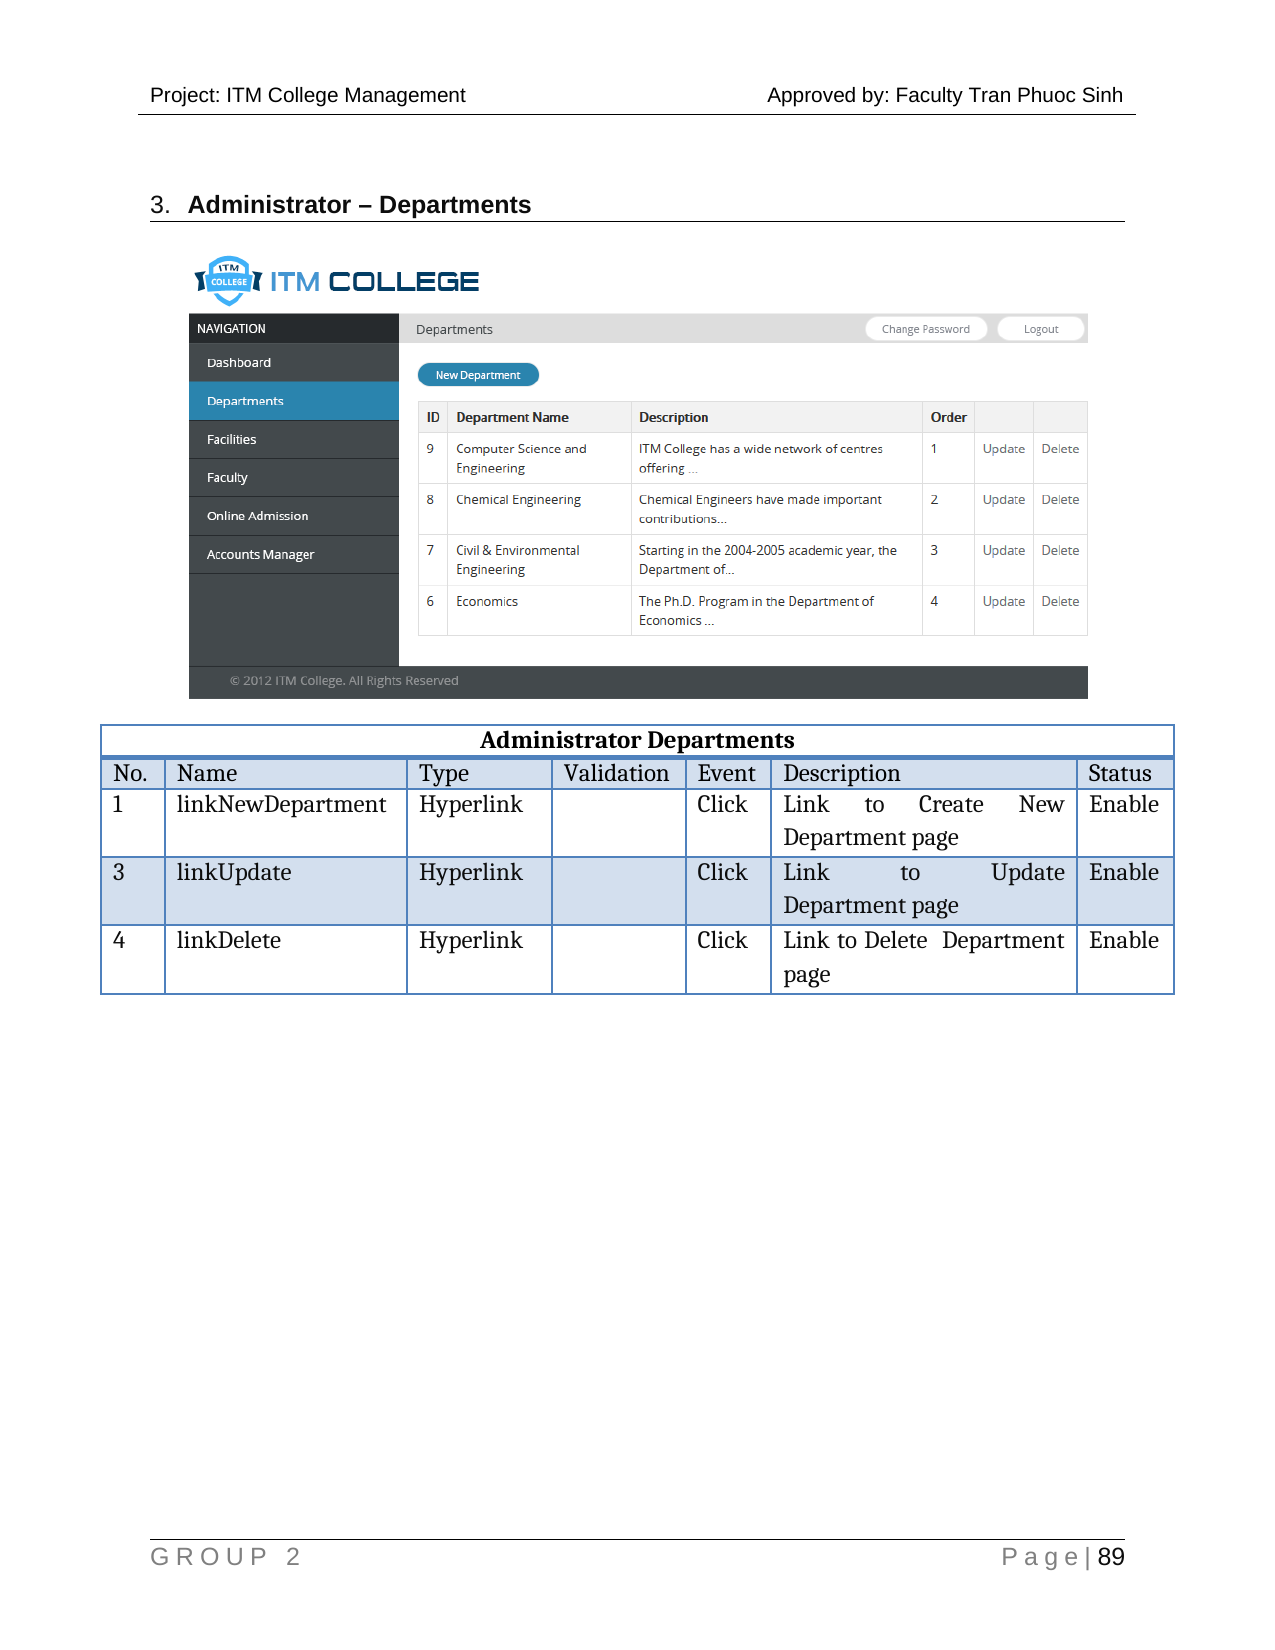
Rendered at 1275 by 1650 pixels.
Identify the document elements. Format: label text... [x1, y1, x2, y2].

table_cell 3 [102, 858, 164, 924]
table_cell linkDelete [166, 926, 406, 992]
table_cell Enable [1078, 926, 1173, 992]
table_cell Type [408, 760, 551, 788]
table_cell Description [772, 760, 1076, 788]
table_cell Enable [1078, 858, 1173, 924]
table_cell Link to Update Department page [772, 858, 1076, 924]
table_cell Name [166, 760, 406, 788]
table_cell No. [102, 760, 164, 788]
table_cell Click [687, 790, 770, 856]
table_cell [553, 858, 685, 924]
picture [150, 246, 1125, 699]
table_cell Click [687, 858, 770, 924]
table_cell [553, 790, 685, 856]
table_cell Enable [1078, 790, 1173, 856]
table_cell Status [1078, 760, 1173, 788]
table_cell 1 [102, 790, 164, 856]
table_cell Click [687, 926, 770, 992]
table_cell Link to Delete Department page [772, 926, 1076, 992]
table_cell [553, 926, 685, 992]
table_cell linkNewDepartment [166, 790, 406, 856]
subtitle Administrator – Departments [150, 190, 1125, 221]
table_cell Link to Create New Department page [772, 790, 1076, 856]
table_cell 4 [102, 926, 164, 992]
table_cell Event [687, 760, 770, 788]
table_cell Hyperlink [408, 926, 551, 992]
table_cell Hyperlink [408, 858, 551, 924]
table_header Administrator Departments [102, 726, 1173, 755]
table_cell Validation [553, 760, 685, 788]
table_cell Hyperlink [408, 790, 551, 856]
table_cell linkUpdate [166, 858, 406, 924]
